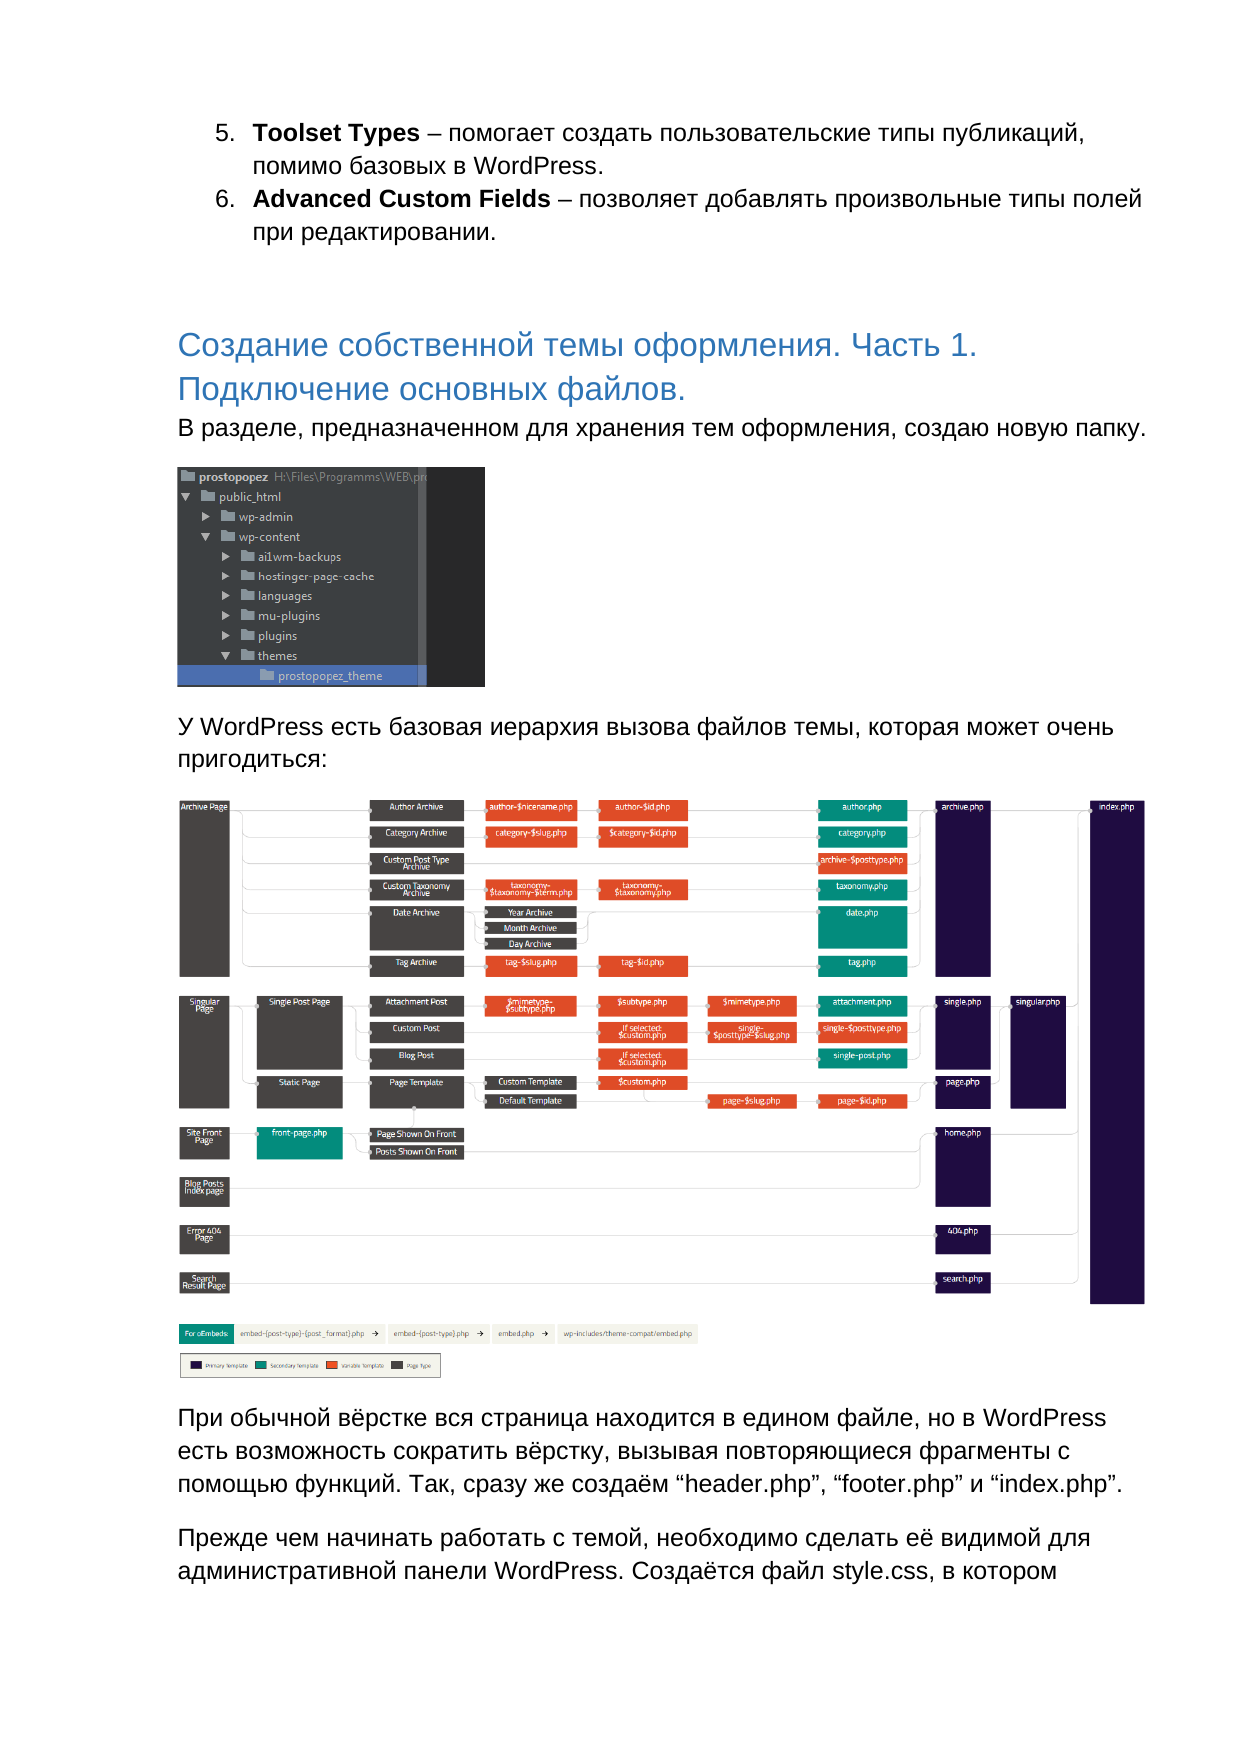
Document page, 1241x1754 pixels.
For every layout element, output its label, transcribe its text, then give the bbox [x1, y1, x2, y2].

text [177, 1523, 1152, 1585]
text При обычной вёрстке вся страница находится в едином файле, но в WordPress есть возможность сократить вёрстку, вызывая повторяющиеся фрагменты с помощью функций. Так, сразу же создаём “header.php”, “footer.php” и “index.php”. [177, 1403, 1152, 1498]
picture [177, 467, 485, 687]
text У WordPress есть базовая иерархия вызова файлов темы, которая может очень пригодиться: [177, 711, 1152, 773]
list Toolset Types – помогает создать пользовательские типы публикаций, помимо базовых в WordPress. [215, 118, 1152, 180]
picture [177, 798, 1149, 1378]
subtitle Создание собственной темы оформления. Часть 1. Подключение основных файлов. [177, 325, 1152, 407]
list Advanced Custom Fields – позволяет добавлять произвольные типы полей при редактировании. [215, 184, 1152, 246]
